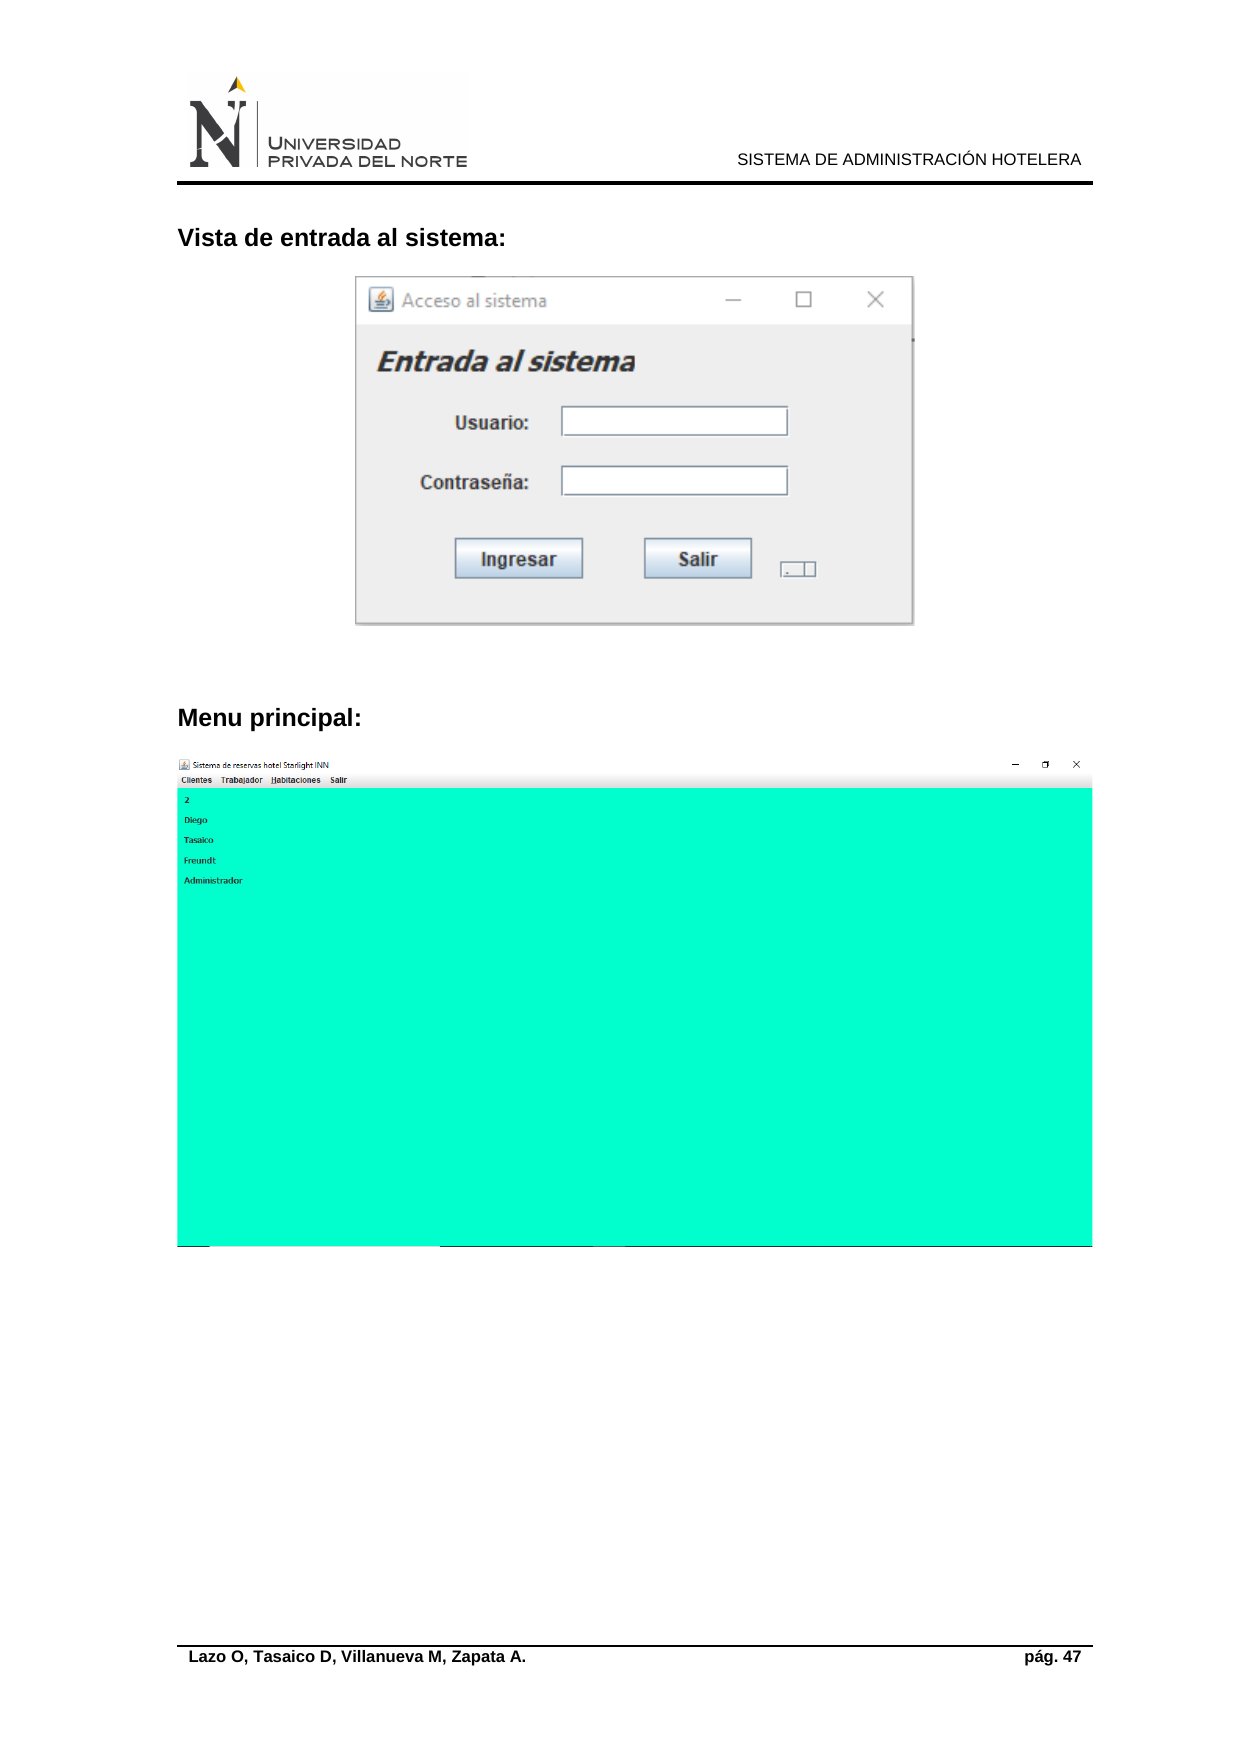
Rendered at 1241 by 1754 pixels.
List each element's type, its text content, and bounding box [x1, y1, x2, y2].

picture [355, 276, 915, 626]
text Menu principal: [177, 703, 1092, 732]
text Vista de entrada al sistema: [177, 223, 1092, 252]
picture [177, 757, 1093, 1247]
picture [188, 73, 469, 169]
